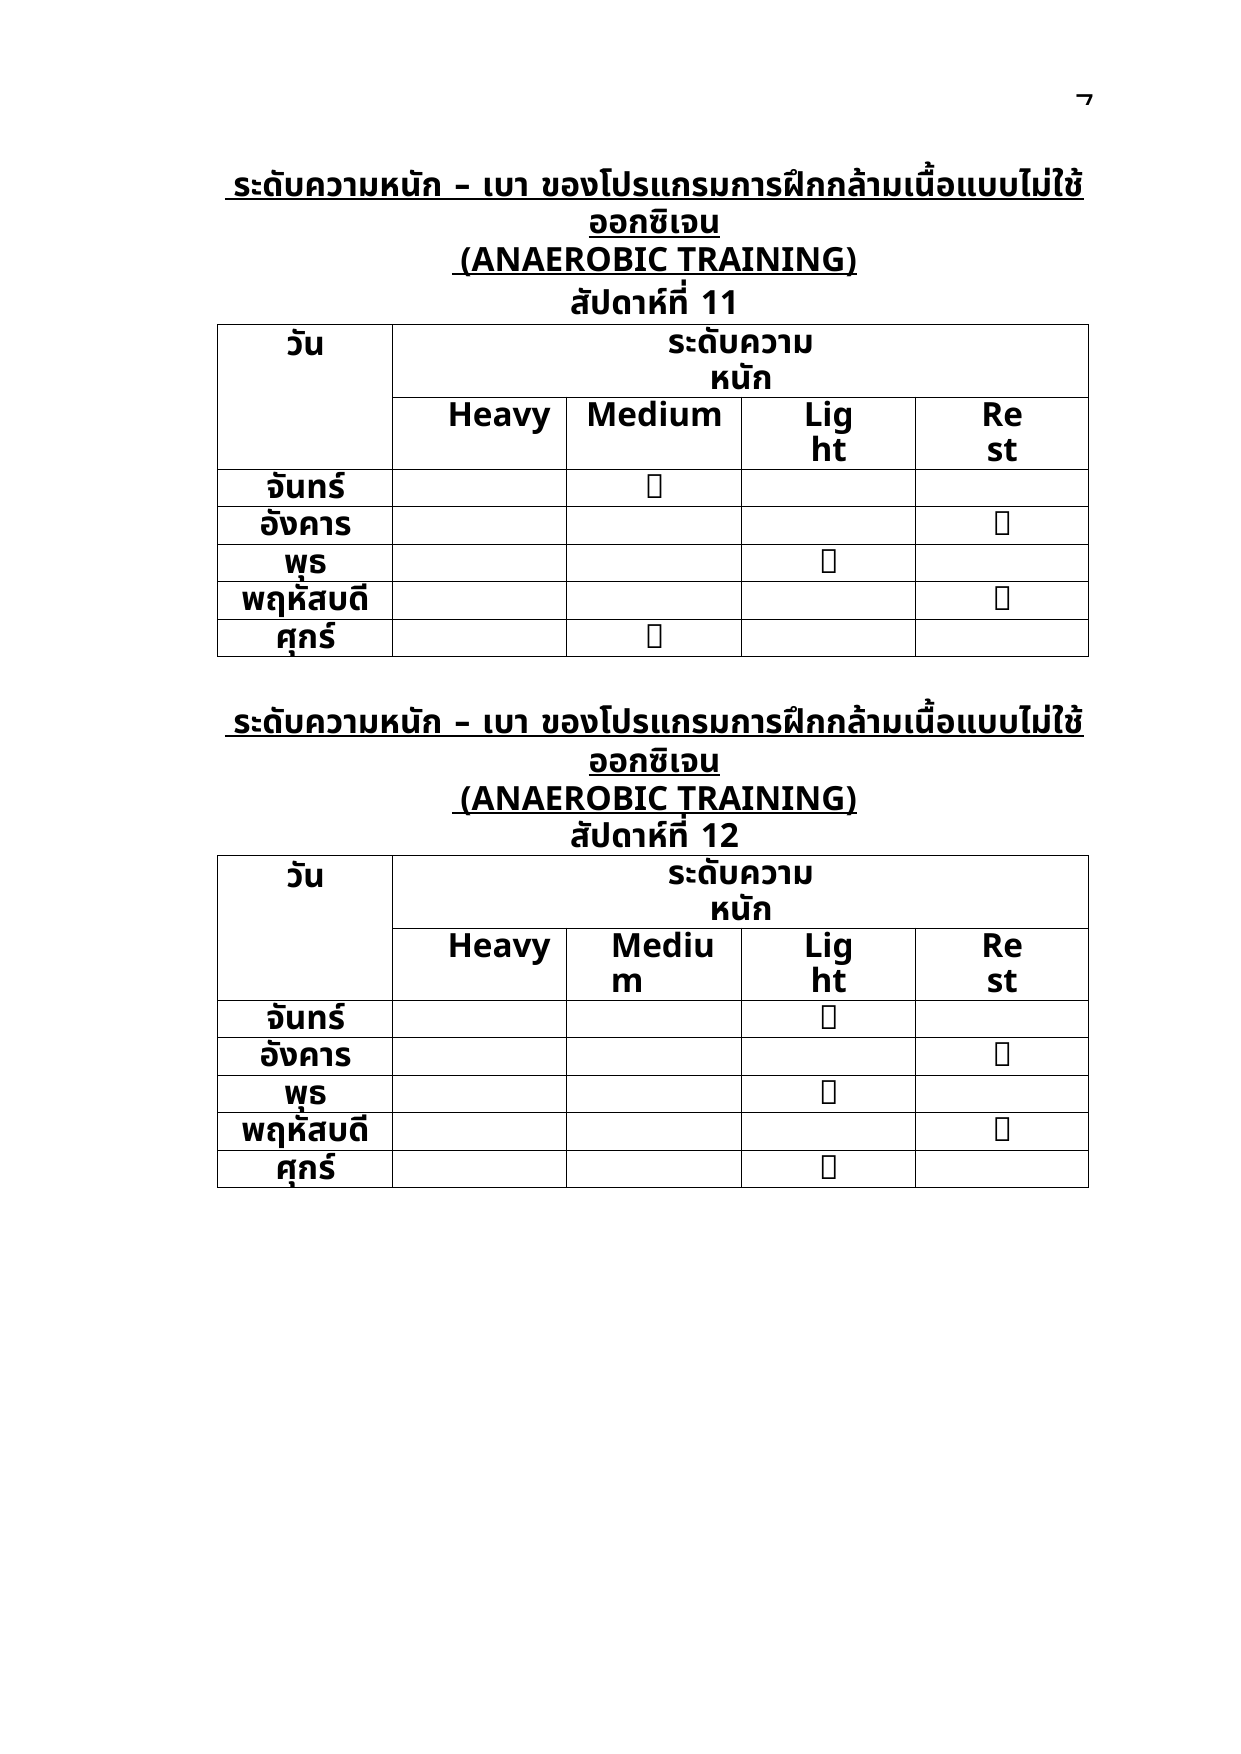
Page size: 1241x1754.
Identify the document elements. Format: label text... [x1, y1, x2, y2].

table_cell [916, 545, 1088, 581]
table_cell [916, 1076, 1088, 1112]
table_cell [916, 1001, 1088, 1037]
table_cell จันทร์ [218, 470, 392, 506]
table_cell Heavy [393, 929, 566, 1000]
table_cell  [916, 1038, 1088, 1075]
text (ANAEROBIC TRAINING) [206, 241, 1103, 279]
table_cell [916, 620, 1088, 656]
text สัปดาห์ที่ 12 [217, 818, 1091, 855]
table_cell  [742, 1076, 915, 1112]
table_cell [742, 582, 915, 619]
table_cell [393, 545, 566, 581]
table_cell [567, 1001, 741, 1037]
table_cell Rest [916, 398, 1088, 469]
table_cell [567, 1076, 741, 1112]
table_cell [393, 1038, 566, 1075]
table_cell [567, 1038, 741, 1075]
table_cell พุธ [218, 545, 392, 581]
table_cell  [567, 470, 741, 506]
table_cell [393, 1076, 566, 1112]
table_cell พุธ [218, 1076, 392, 1112]
table_cell [916, 470, 1088, 506]
table_cell [393, 582, 566, 619]
text (ANAEROBIC TRAINING) [206, 780, 1103, 818]
table_cell  [567, 620, 741, 656]
table_cell  [742, 545, 915, 581]
table_cell [393, 620, 566, 656]
table_cell [393, 1151, 566, 1187]
table_cell [393, 470, 566, 506]
table_cell [567, 582, 741, 619]
table_cell Light [742, 398, 915, 469]
text สัปดาห์ที่ 11 [217, 279, 1091, 324]
table_header ระดับความหนัก [393, 856, 1088, 927]
table_cell [567, 507, 741, 544]
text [206, 166, 1103, 241]
table_cell อังคาร [218, 507, 392, 544]
table_cell ศุกร์ [218, 1151, 392, 1187]
table_cell [742, 1038, 915, 1075]
table_header ระดับความหนัก [393, 325, 1088, 397]
table_cell จันทร์ [218, 1001, 392, 1037]
table_cell  [916, 507, 1088, 544]
table_cell พฤหัสบดี [218, 582, 392, 619]
table_cell [393, 507, 566, 544]
table_cell ศุกร์ [218, 620, 392, 656]
table_header วัน [218, 325, 392, 469]
table_cell Medium [567, 929, 741, 1000]
table_cell [567, 1151, 741, 1187]
table_cell [916, 1151, 1088, 1187]
table_cell Medium [567, 398, 741, 469]
table_cell [393, 1113, 566, 1150]
table_cell [742, 1113, 915, 1150]
table_cell [742, 620, 915, 656]
table_cell  [916, 1113, 1088, 1150]
table_cell  [916, 582, 1088, 619]
table_cell Light [742, 929, 915, 1000]
table_header วัน [218, 856, 392, 1000]
table_cell Heavy [393, 398, 566, 469]
table_cell [393, 1001, 566, 1037]
table_cell [567, 1113, 741, 1150]
table_cell อังคาร [218, 1038, 392, 1075]
table_cell [742, 507, 915, 544]
table_cell  [742, 1001, 915, 1037]
table_cell พฤหัสบดี [218, 1113, 392, 1150]
table_cell [567, 545, 741, 581]
table_cell [742, 470, 915, 506]
table_cell  [742, 1151, 915, 1187]
table_cell Rest [916, 929, 1088, 1000]
text ระดับความหนัก – เบา ของโปรแกรมการฝึกกล้ามเนื้อแบบไม่ใช้ออกซิเจน [206, 702, 1103, 780]
